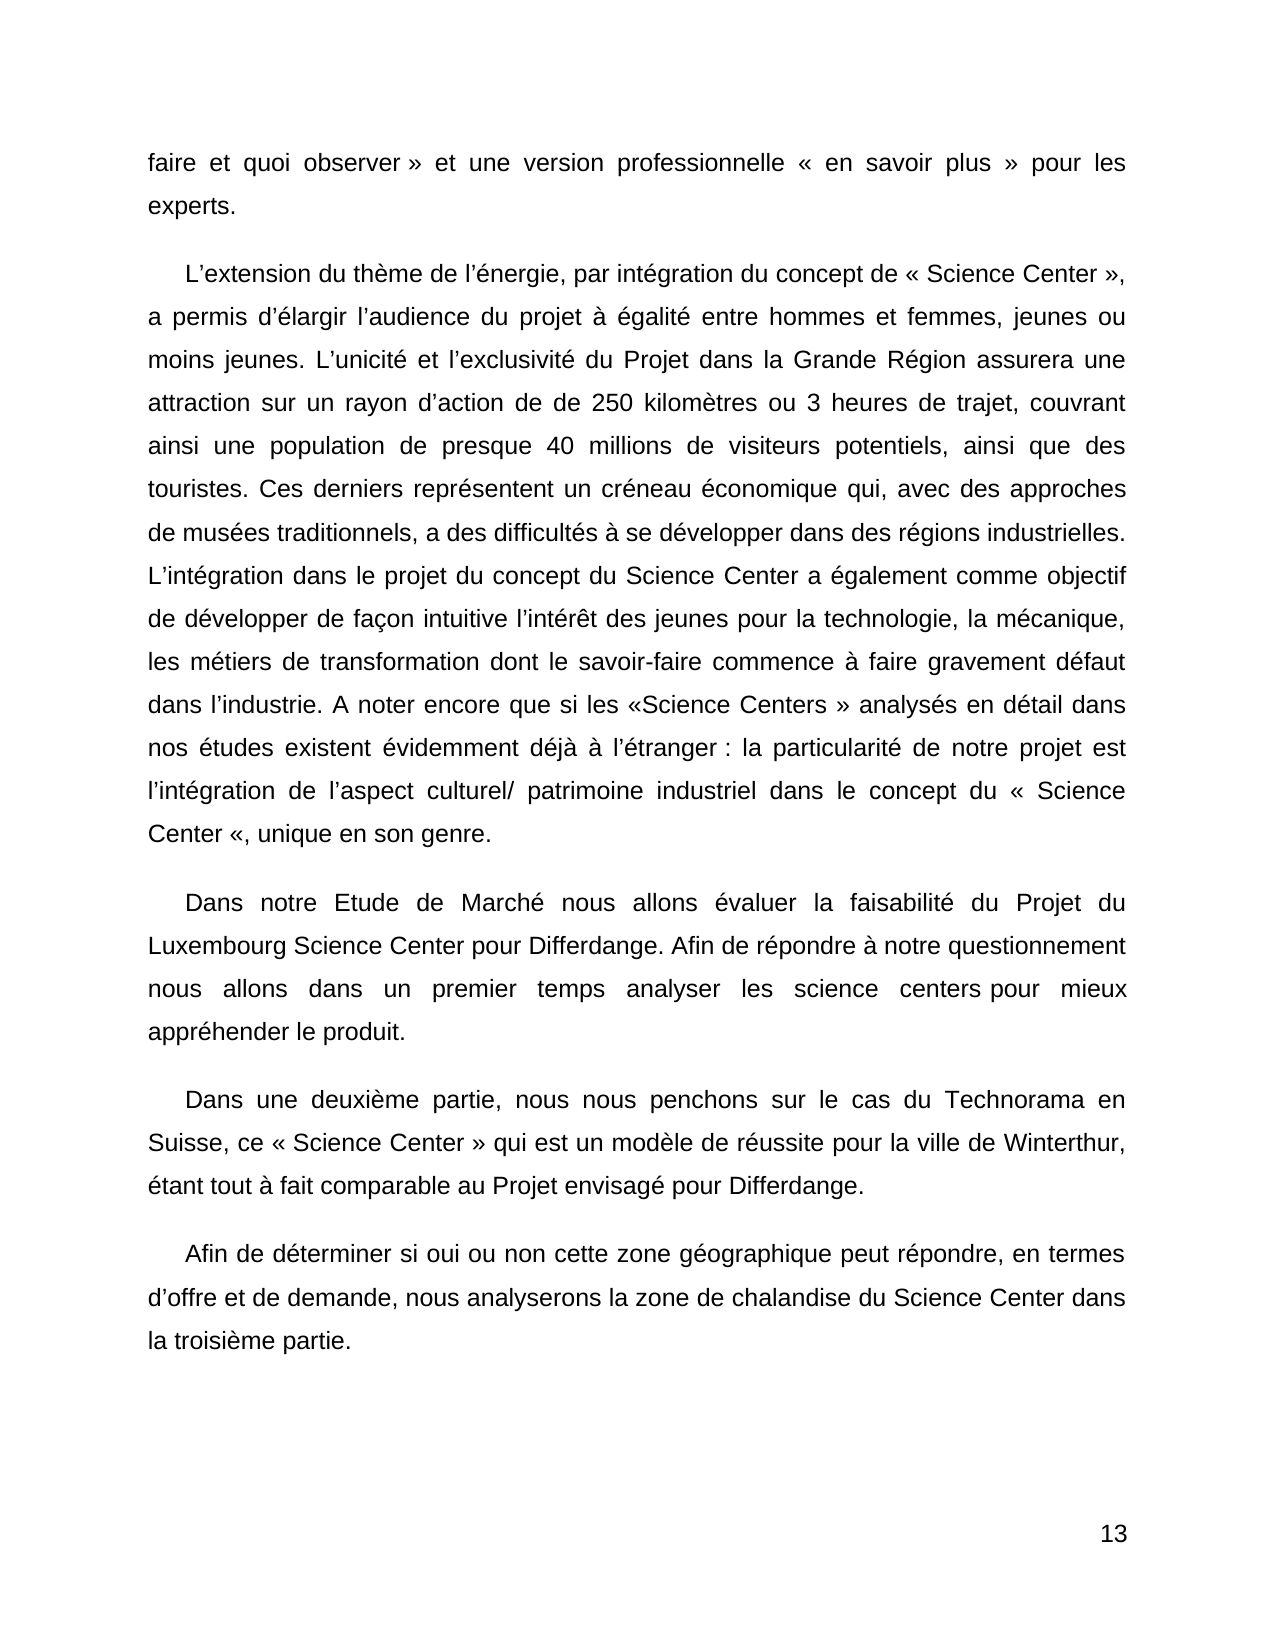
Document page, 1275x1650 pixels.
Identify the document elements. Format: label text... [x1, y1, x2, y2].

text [148, 148, 1127, 219]
text L’extension du thème de l’énergie, par intégration du concept de « Science Center », a permis d’élargir l’audience du projet à égalité entre hommes et femmes, jeunes ou moins jeunes. L’unicité et l’exclusivité du Projet dans la Grande Région assurera une attraction sur un rayon d’action de de 250 kilomètres ou 3 heures de trajet, couvrant ainsi une population de presque 40 millions de visiteurs potentiels, ainsi que des touristes. Ces derniers représentent un créneau économique qui, avec des approches de musées traditionnels, a des difficultés à se développer dans des régions industrielles. L’intégration dans le projet du concept du Science Center a également comme objectif de développer de façon intuitive l’intérêt des jeunes pour la technologie, la mécanique, les métiers de transformation dont le savoir-faire commence à faire gravement défaut dans l’industrie. A noter encore que si les «Science Centers » analysés en détail dans nos études existent évidemment déjà à l’étranger : la particularité de notre projet est l’intégration de l’aspect culturel/ patrimoine industriel dans le concept du « Science Center «, unique en son genre. [148, 259, 1127, 848]
text Dans notre Etude de Marché nous allons évaluer la faisabilité du Projet du Luxembourg Science Center pour Differdange. Afin de répondre à notre questionnement nous allons dans un premier temps analyser les science centers pour mieux appréhender le produit. [148, 888, 1127, 1046]
text Dans une deuxième partie, nous nous penchons sur le cas du Technorama en Suisse, ce « Science Center » qui est un modèle de réussite pour la ville de Winterthur, étant tout à fait comparable au Projet envisagé pour Differdange. [148, 1085, 1127, 1200]
text Afin de déterminer si oui ou non cette zone géographique peut répondre, en termes d’offre et de demande, nous analyserons la zone de chalandise du Science Center dans la troisième partie. [148, 1239, 1127, 1354]
